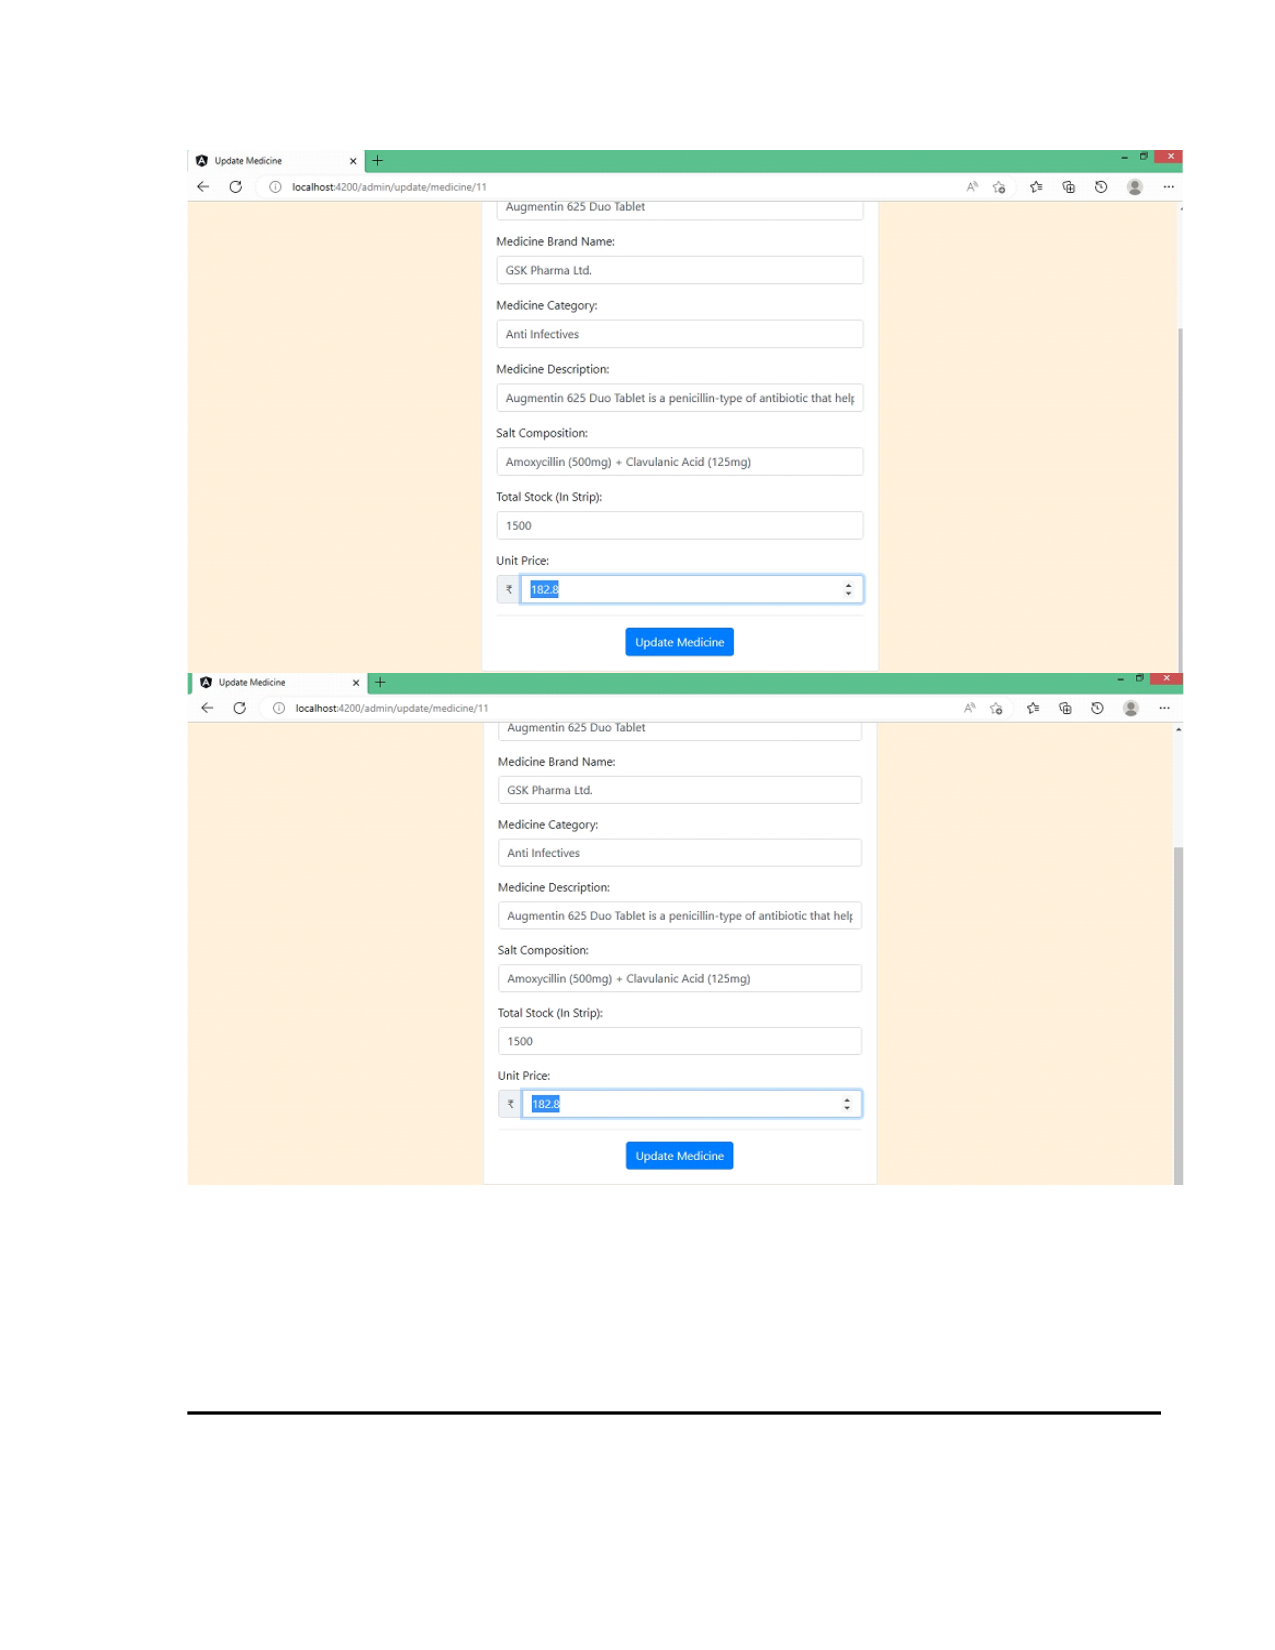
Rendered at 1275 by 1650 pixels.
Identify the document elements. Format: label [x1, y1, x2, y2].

picture [187, 150, 1184, 1185]
